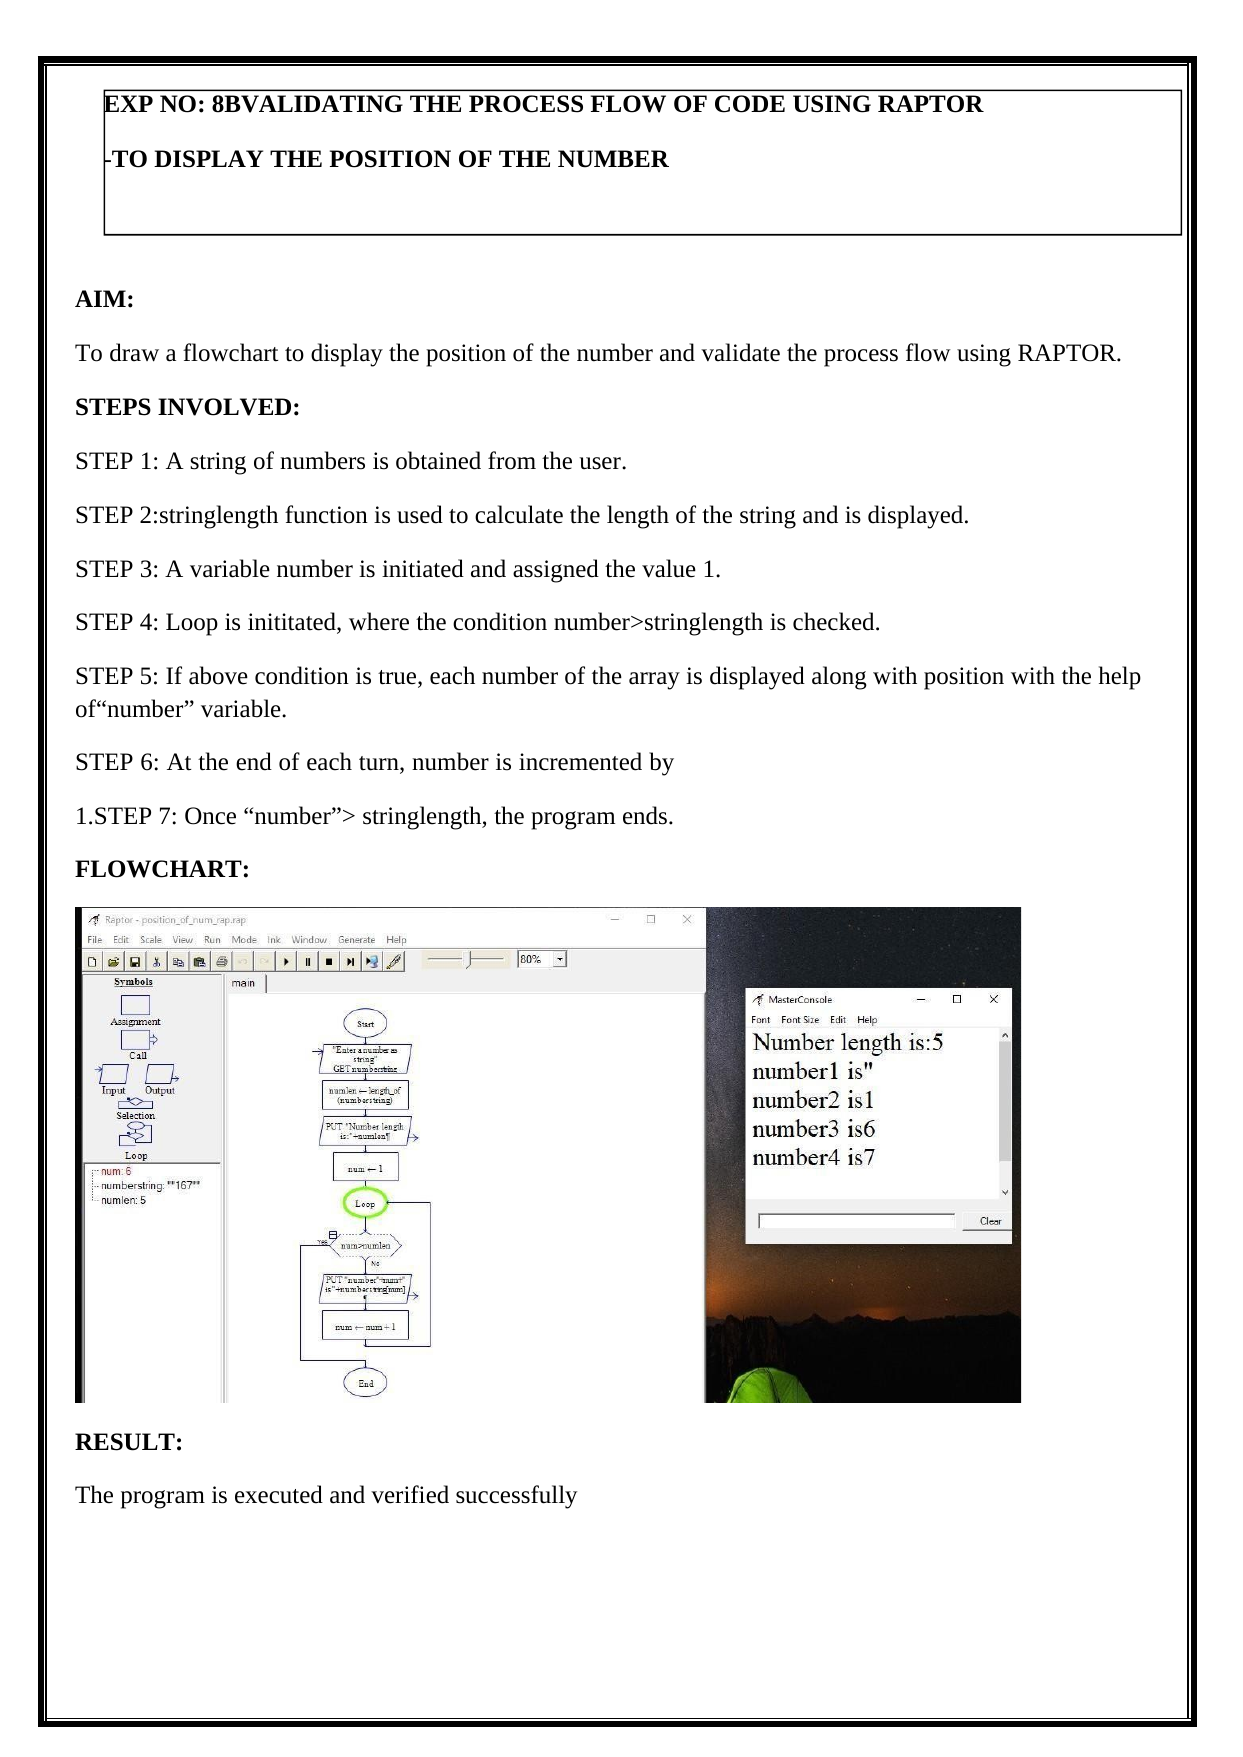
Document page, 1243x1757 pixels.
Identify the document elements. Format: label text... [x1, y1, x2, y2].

text To draw a flowchart to display the position of the number and validate the process flow using RAPTOR. [75, 338, 1187, 367]
text STEP 5: If above condition is true, each number of the array is displayed along with position with the help of“number” variable. [75, 661, 1142, 723]
text The program is executed and verified successfully [75, 1481, 1187, 1509]
text STEP 6: At the end of each turn, number is incremented by 1.STEP 7: Once “number”> stringlength, the program ends. FLOWCHART: [75, 747, 675, 883]
subtitle AIM: [75, 284, 1187, 313]
text STEP 1: A string of numbers is obtained from the user. [75, 446, 1187, 475]
subtitle RESULT: [75, 1427, 1187, 1455]
text STEP 2:stringlength function is used to calculate the length of the string and is displayed. STEP 3: A variable number is initiated and assigned the value 1. [75, 500, 972, 583]
text STEP 4: Loop is inititated, where the condition number>stringlength is checked. [75, 607, 1187, 636]
subtitle STEPS INVOLVED: [75, 392, 1187, 421]
picture [75, 907, 1022, 1403]
